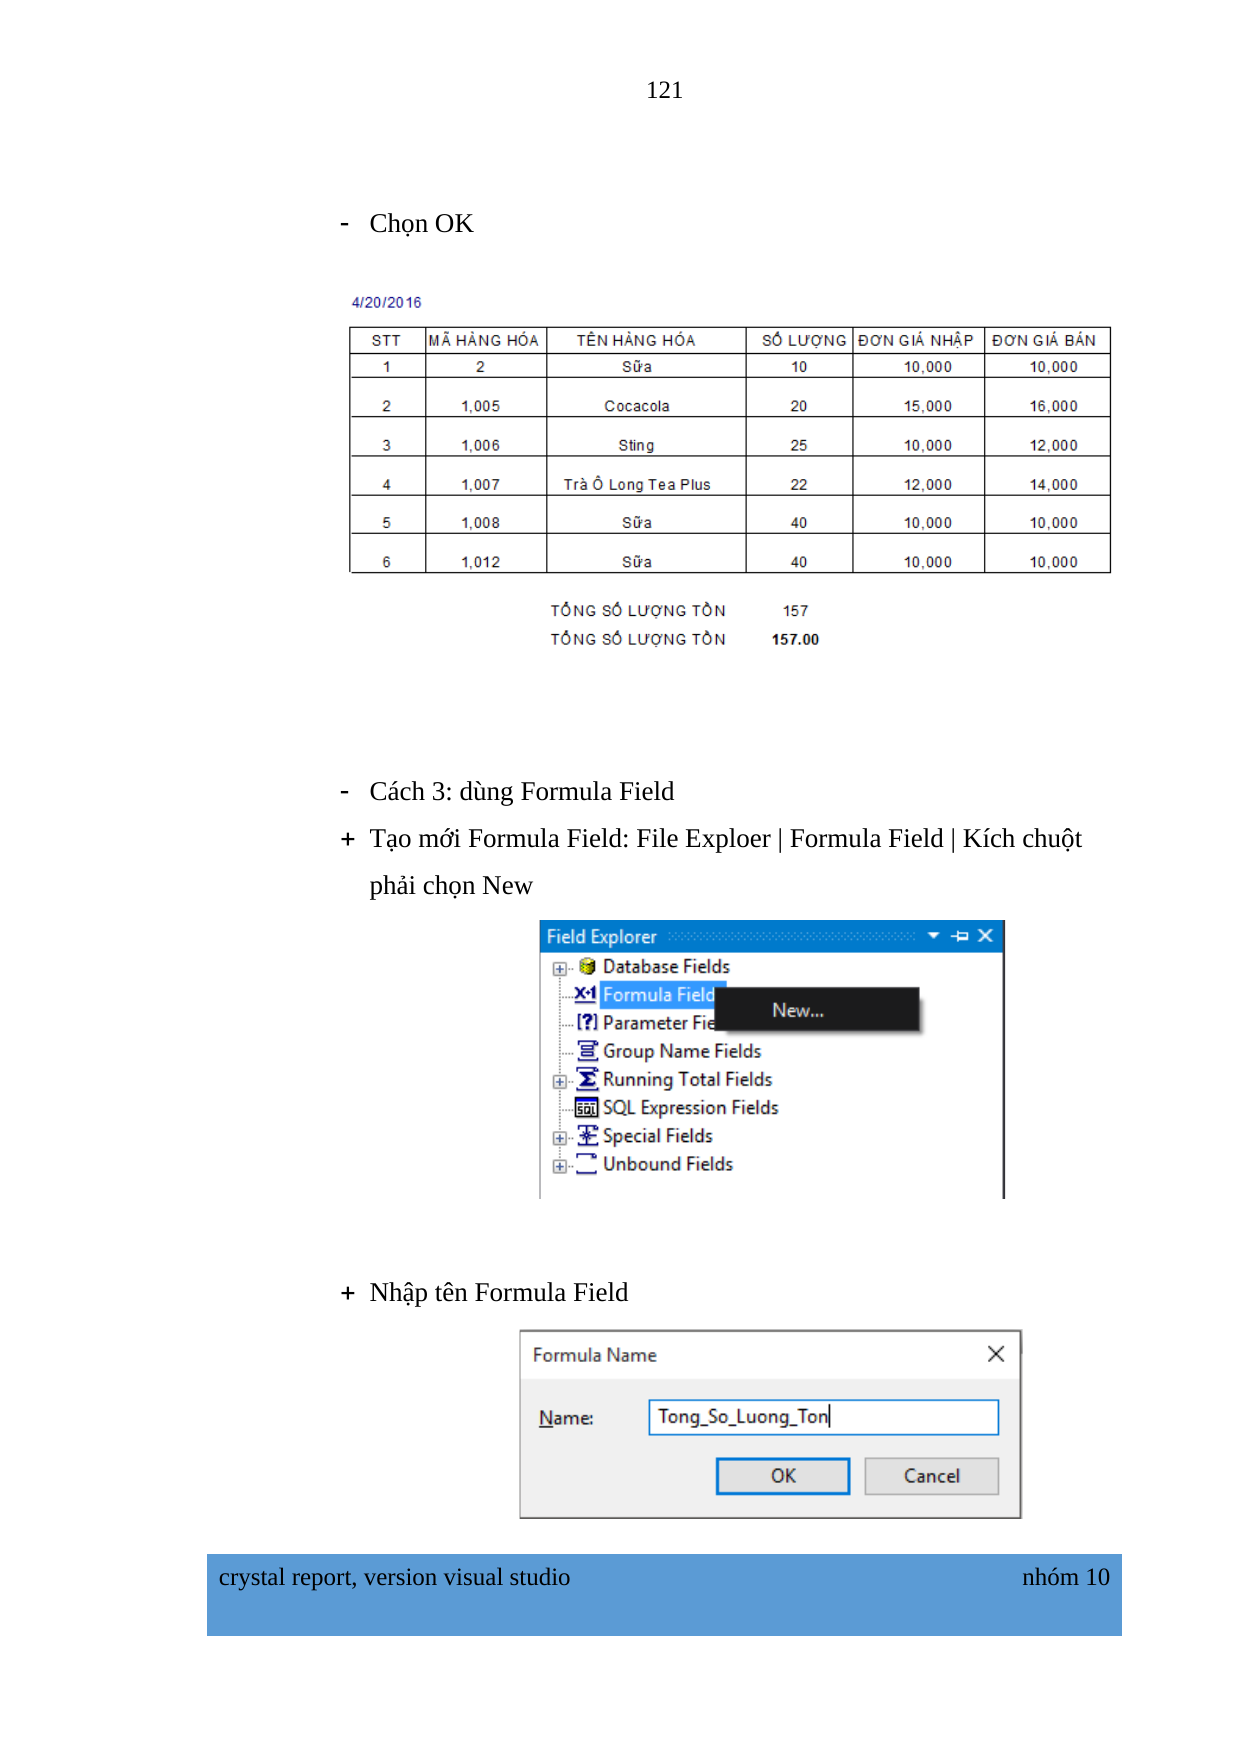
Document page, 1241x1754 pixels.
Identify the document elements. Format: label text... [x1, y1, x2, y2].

picture [341, 279, 1123, 665]
picture [519, 1329, 1023, 1519]
list Chọn OK [340, 207, 1122, 238]
list Cách 3: dùng Formula Field [340, 775, 1122, 807]
list Tạo mới Formula Field: File Exploer | Formula Field | Kích chuột phải chọn New [340, 822, 1122, 900]
picture [539, 920, 1005, 1199]
list Nhập tên Formula Field [340, 1277, 1122, 1308]
